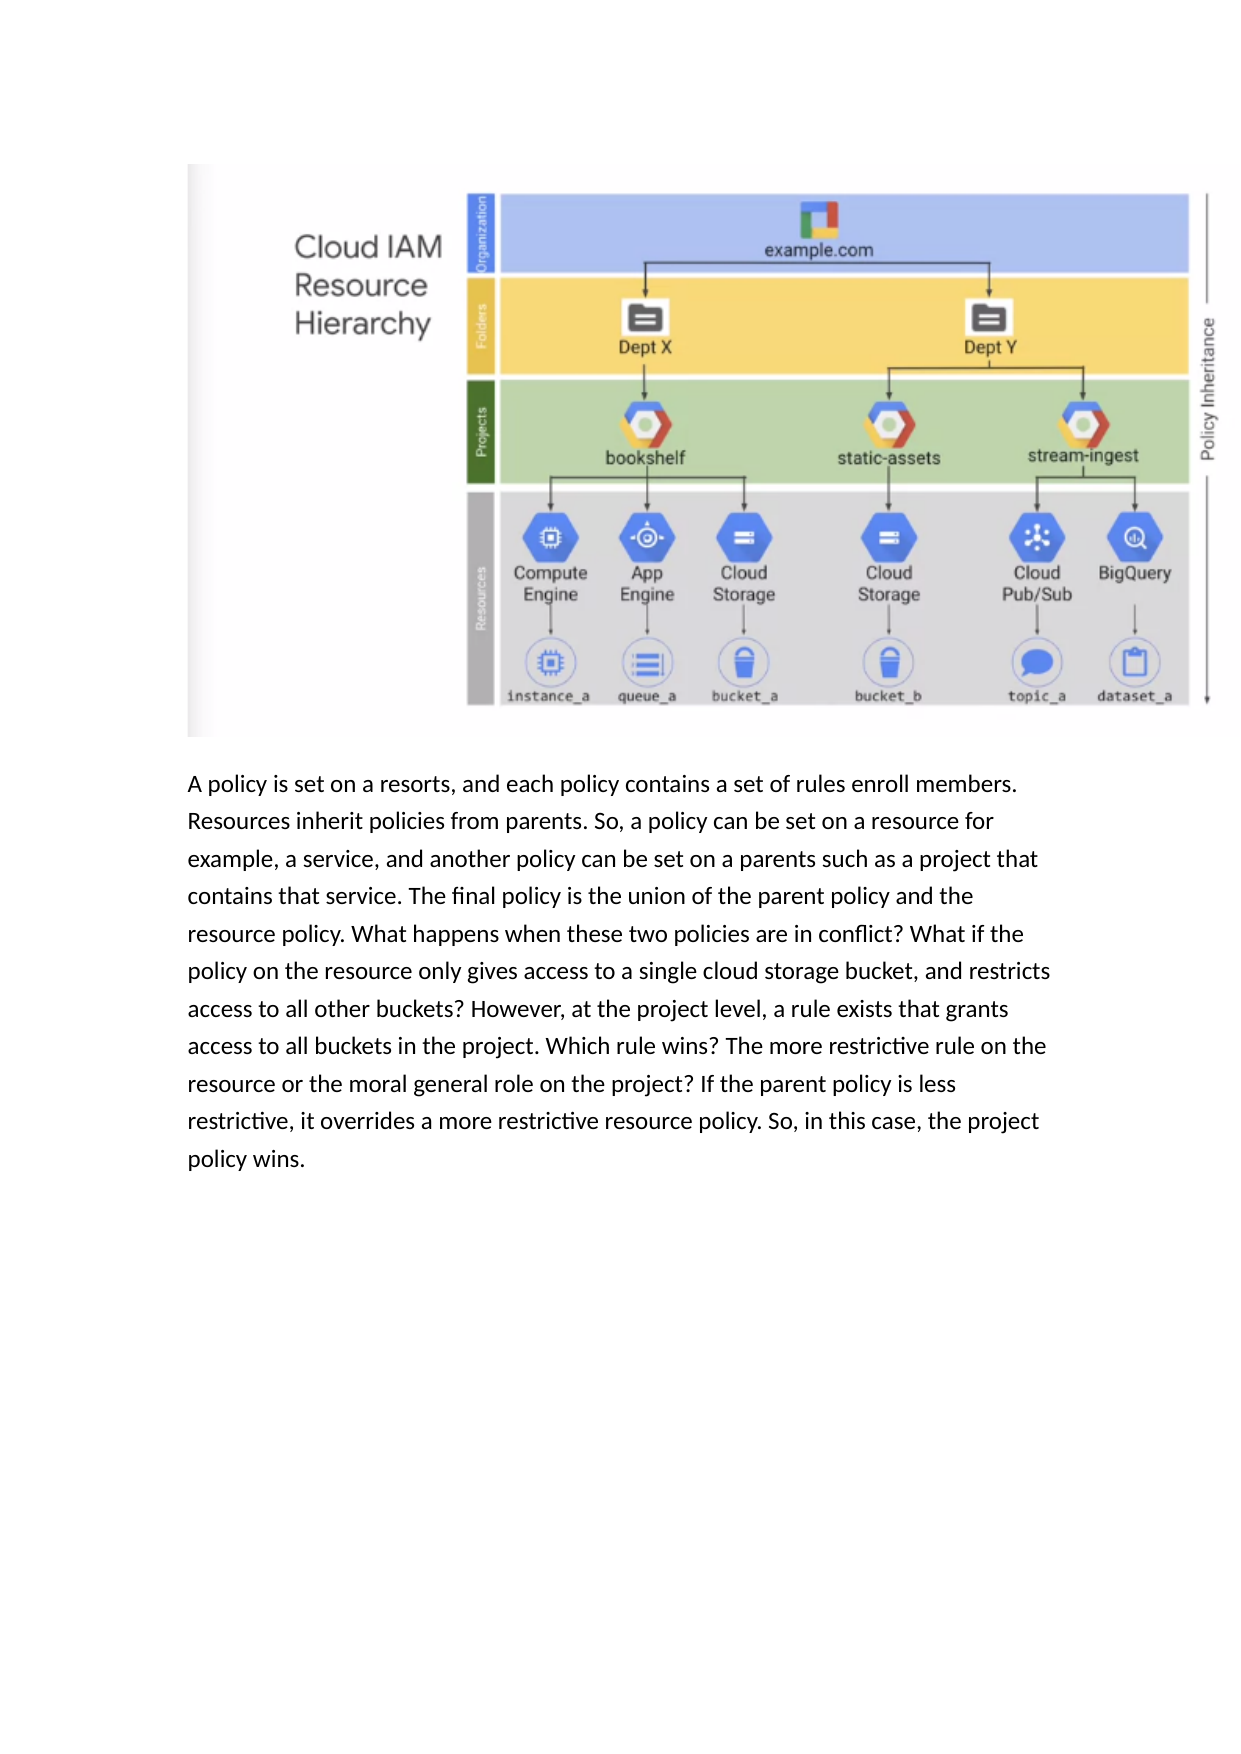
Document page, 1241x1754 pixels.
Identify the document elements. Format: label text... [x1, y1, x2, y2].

text A policy is set on a resorts, and each policy contains a set of rules enroll members. Resources inherit policies from parents. So, a policy can be set on a resource for example, a service, and another policy can be set on a parents such as a project that contains that service. The final policy is the union of the parent policy and the resource policy. What happens when these two policies are in conflict? What if the policy on the resource only gives access to a single cloud storage bucket, and restricts access to all other buckets? However, at the project level, a rule exists that grants access to all buckets in the project. Which rule wins? The more restrictive rule on the resource or the moral general role on the project? If the parent policy is less restrictive, it overrides a more restrictive resource policy. So, in this case, the project policy wins. [187, 764, 1053, 1177]
picture [187, 164, 1241, 737]
